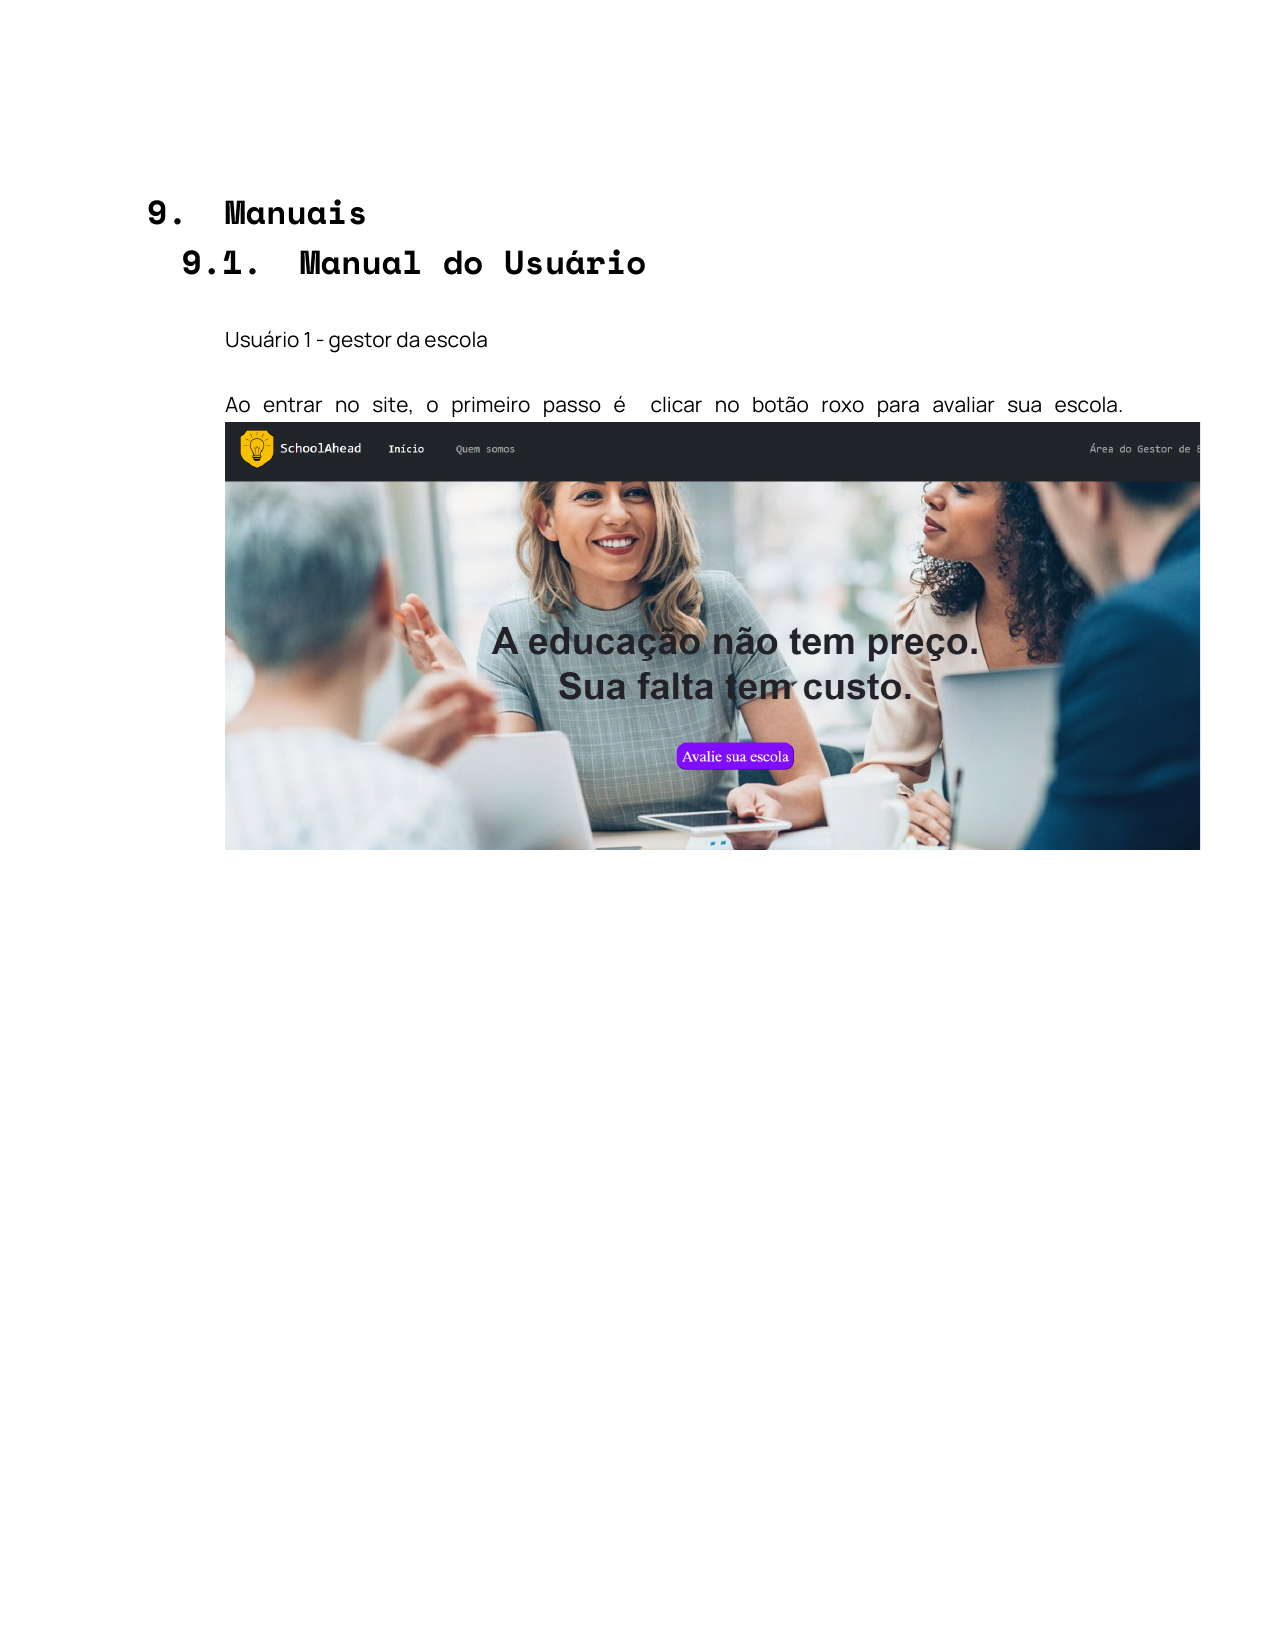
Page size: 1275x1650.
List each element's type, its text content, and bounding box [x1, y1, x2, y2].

text Ao entrar no site, o primeiro passo é clicar no botão roxo para avaliar sua escola. [225, 390, 1125, 422]
text Usuário 1 - gestor da escola [225, 325, 1125, 353]
subtitle Manuais [187, 187, 1125, 237]
subtitle Manual do Usuário [262, 237, 1125, 286]
picture [225, 422, 1200, 850]
